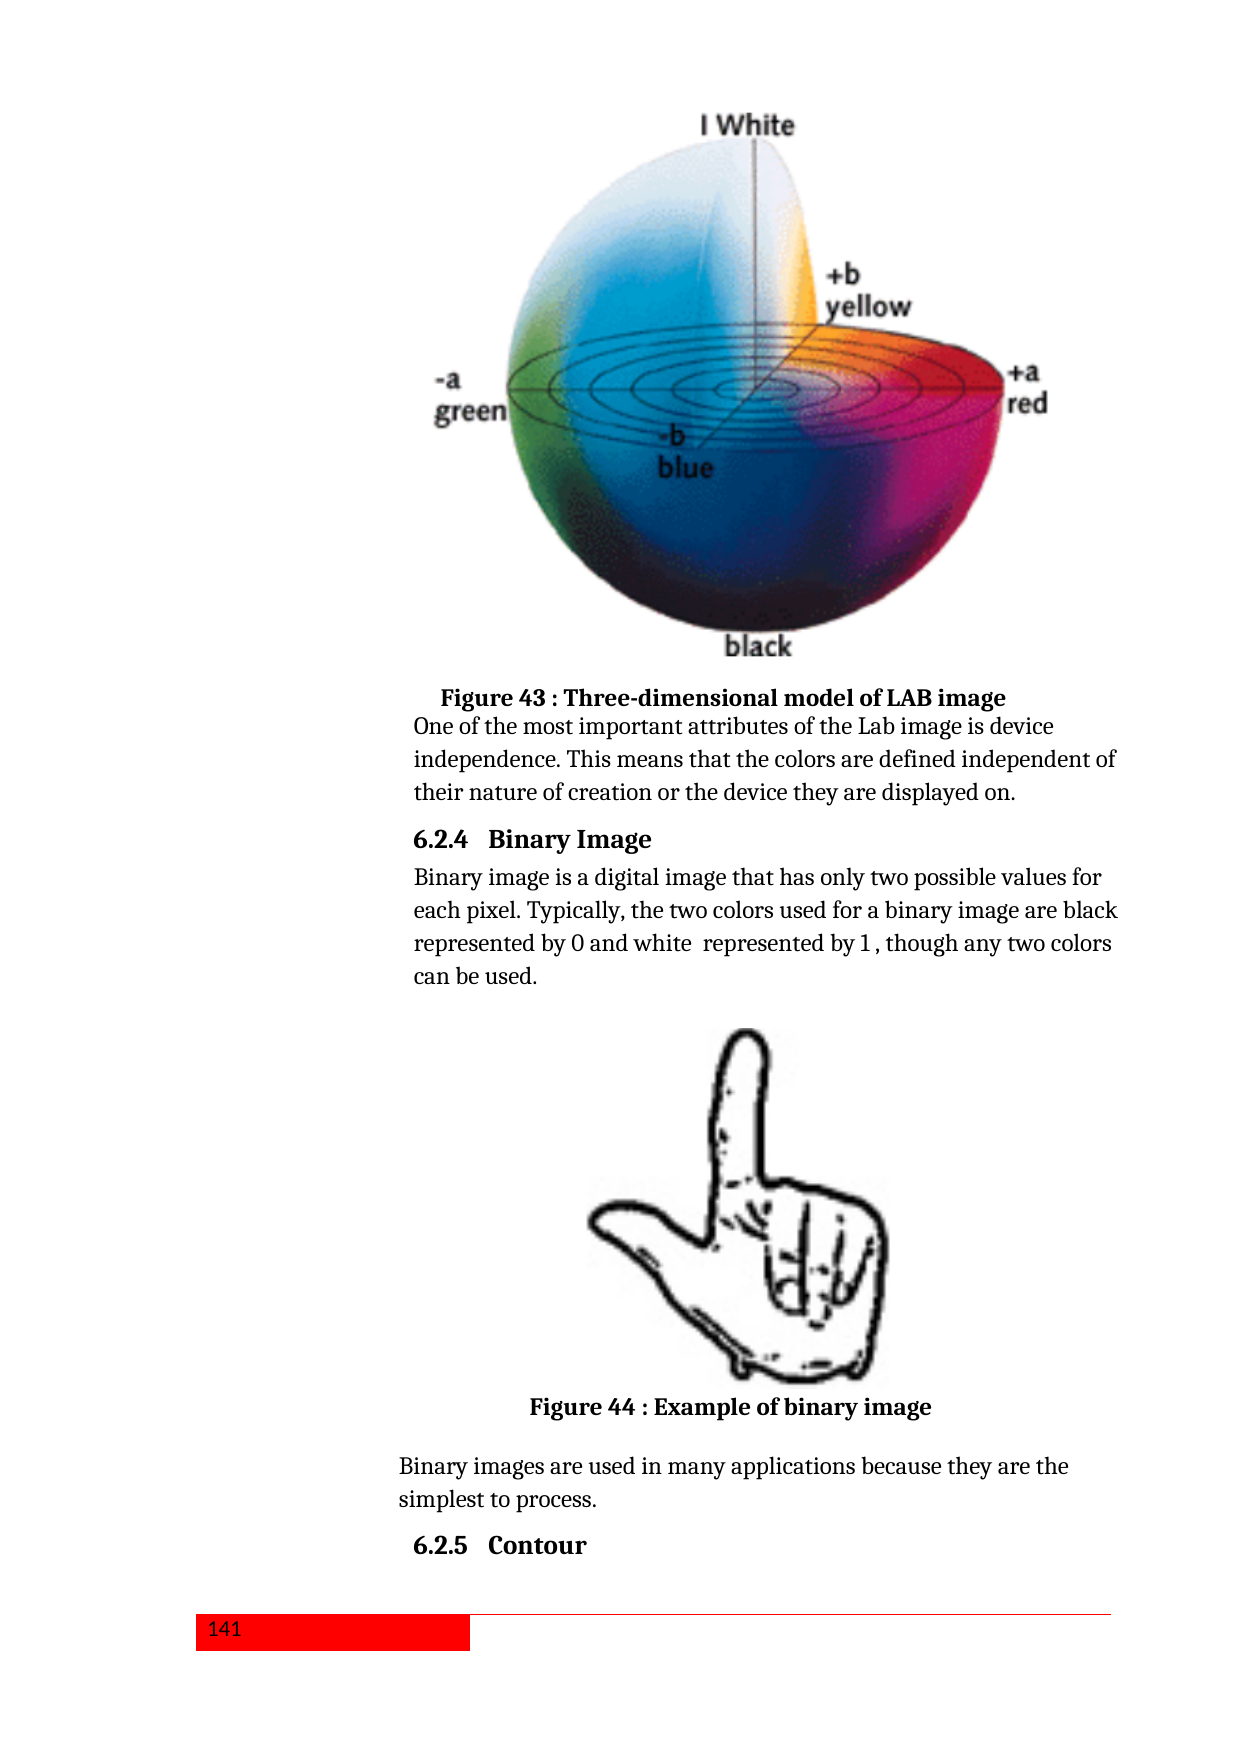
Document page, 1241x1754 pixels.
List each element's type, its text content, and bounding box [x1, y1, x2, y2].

text One of the most important attributes of the Lab image is device independence. This means that the colors are defined independent of their nature of creation or the device they are displayed on. [413, 712, 1122, 807]
text Binary images are used in many applications because they are the simplest to process. [399, 1452, 1122, 1513]
list Figure 44 : Example of binary image [340, 1393, 1122, 1421]
picture [559, 1028, 920, 1389]
picture [403, 88, 1076, 680]
subtitle Contour [413, 1530, 1122, 1561]
list Figure 43 : Three-dimensional model of LAB image [325, 683, 1122, 712]
subtitle Binary Image [413, 824, 1122, 855]
text Binary image is a digital image that has only two possible values for each pixel. Typically, the two colors used for a binary image are black represented by 0 and white represented by 1 , though any two colors can be used. [413, 863, 1122, 991]
